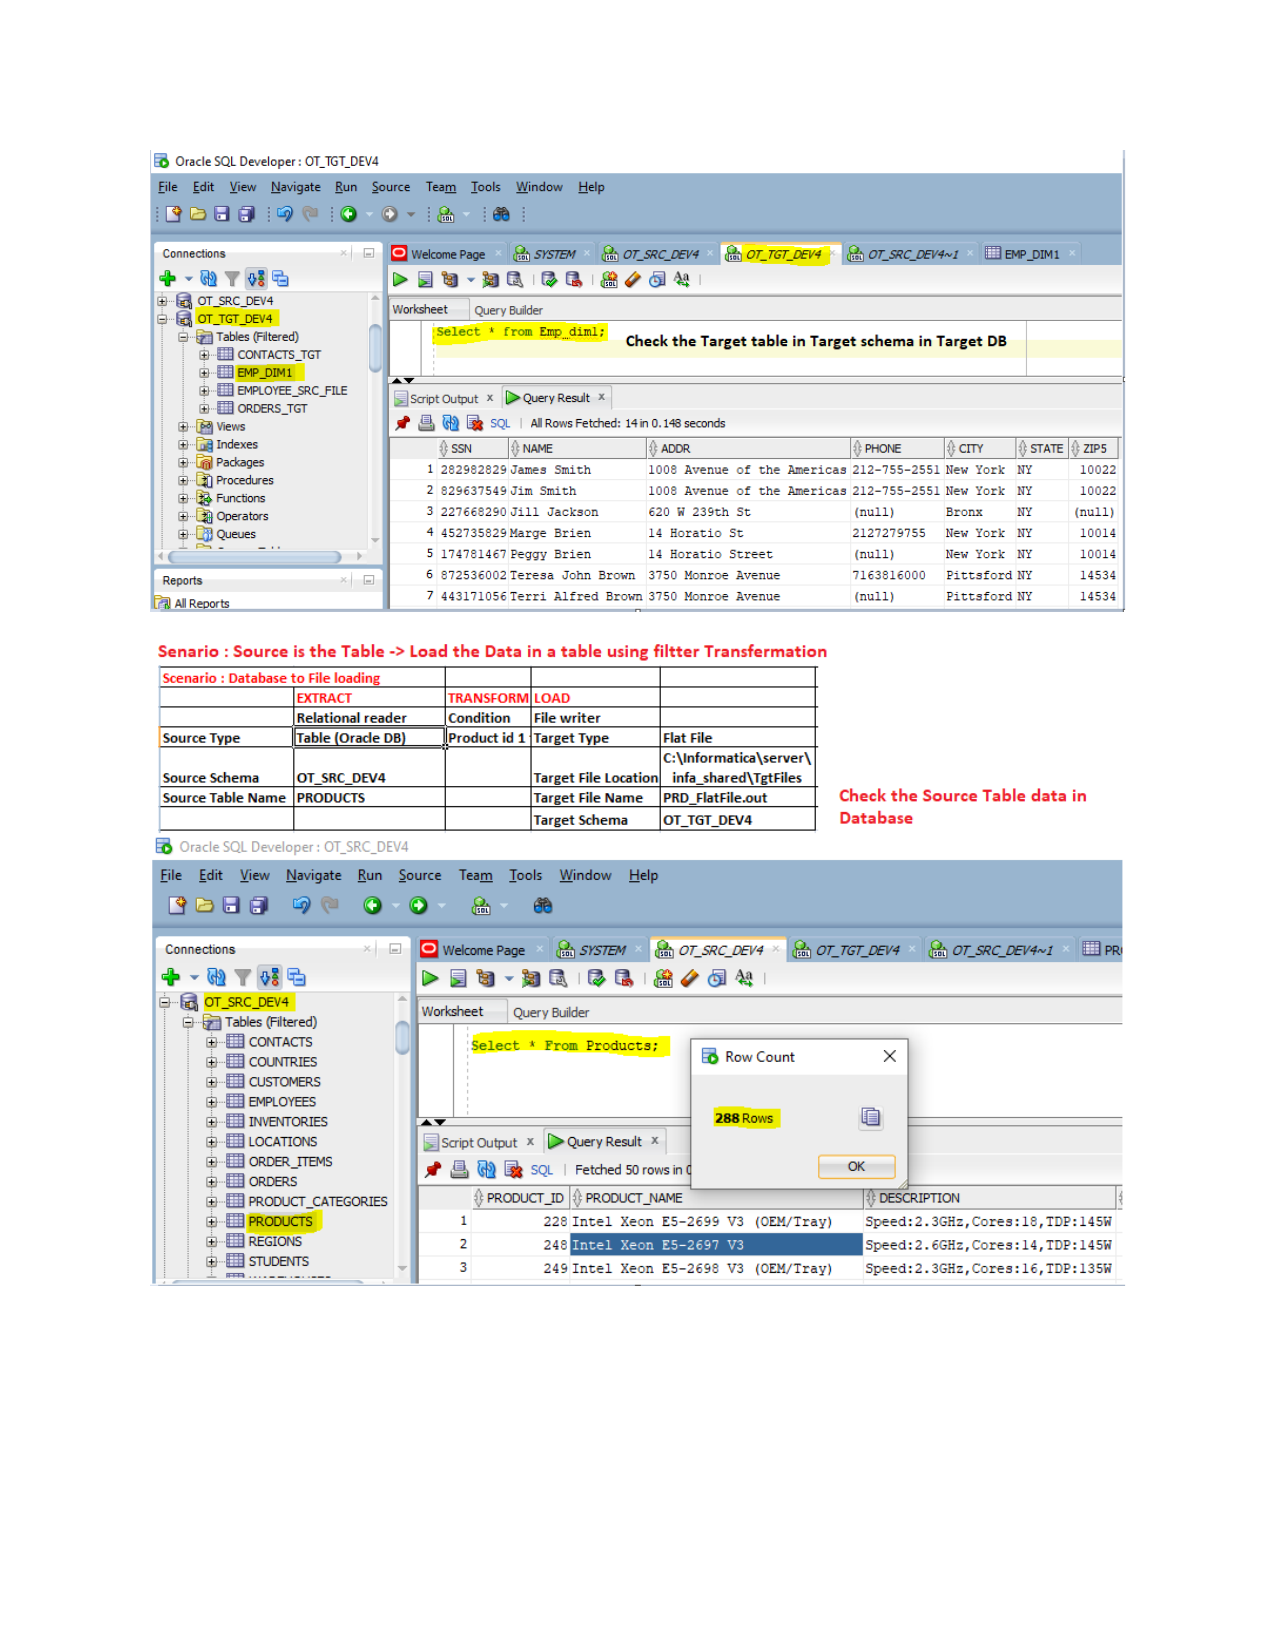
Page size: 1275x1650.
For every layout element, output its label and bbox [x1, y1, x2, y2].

picture [150, 150, 1125, 612]
picture [150, 636, 1125, 1286]
